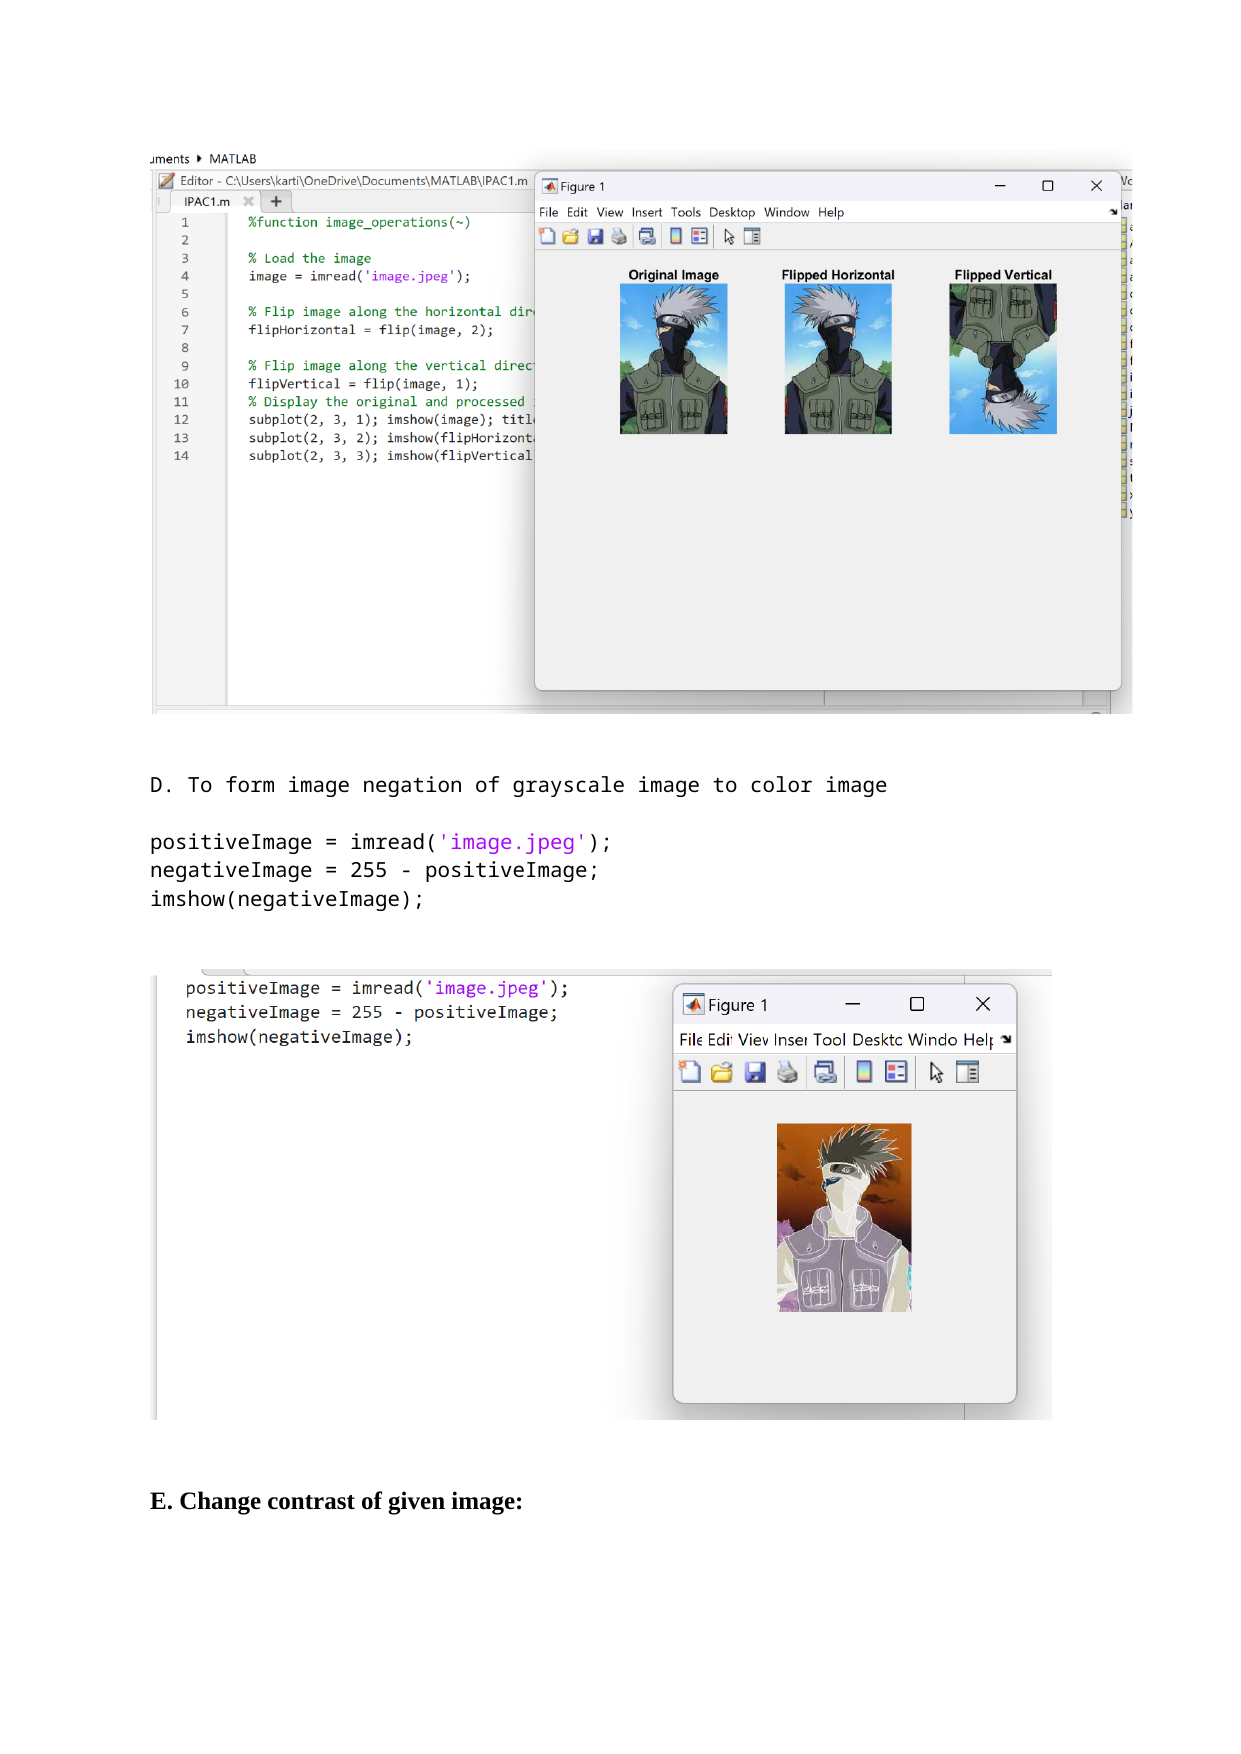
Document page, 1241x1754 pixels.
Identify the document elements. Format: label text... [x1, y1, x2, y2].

text positiveImage = imread('image.jpeg'); [150, 827, 1090, 855]
picture [150, 150, 1133, 714]
text negativeImage = 255 - positiveImage; [150, 855, 1090, 884]
picture [150, 969, 1052, 1420]
text E. Change contrast of given image: [150, 1486, 1090, 1514]
text D. To form image negation of grayscale image to color image [150, 770, 1090, 798]
text imshow(negativeImage); [150, 884, 1090, 912]
